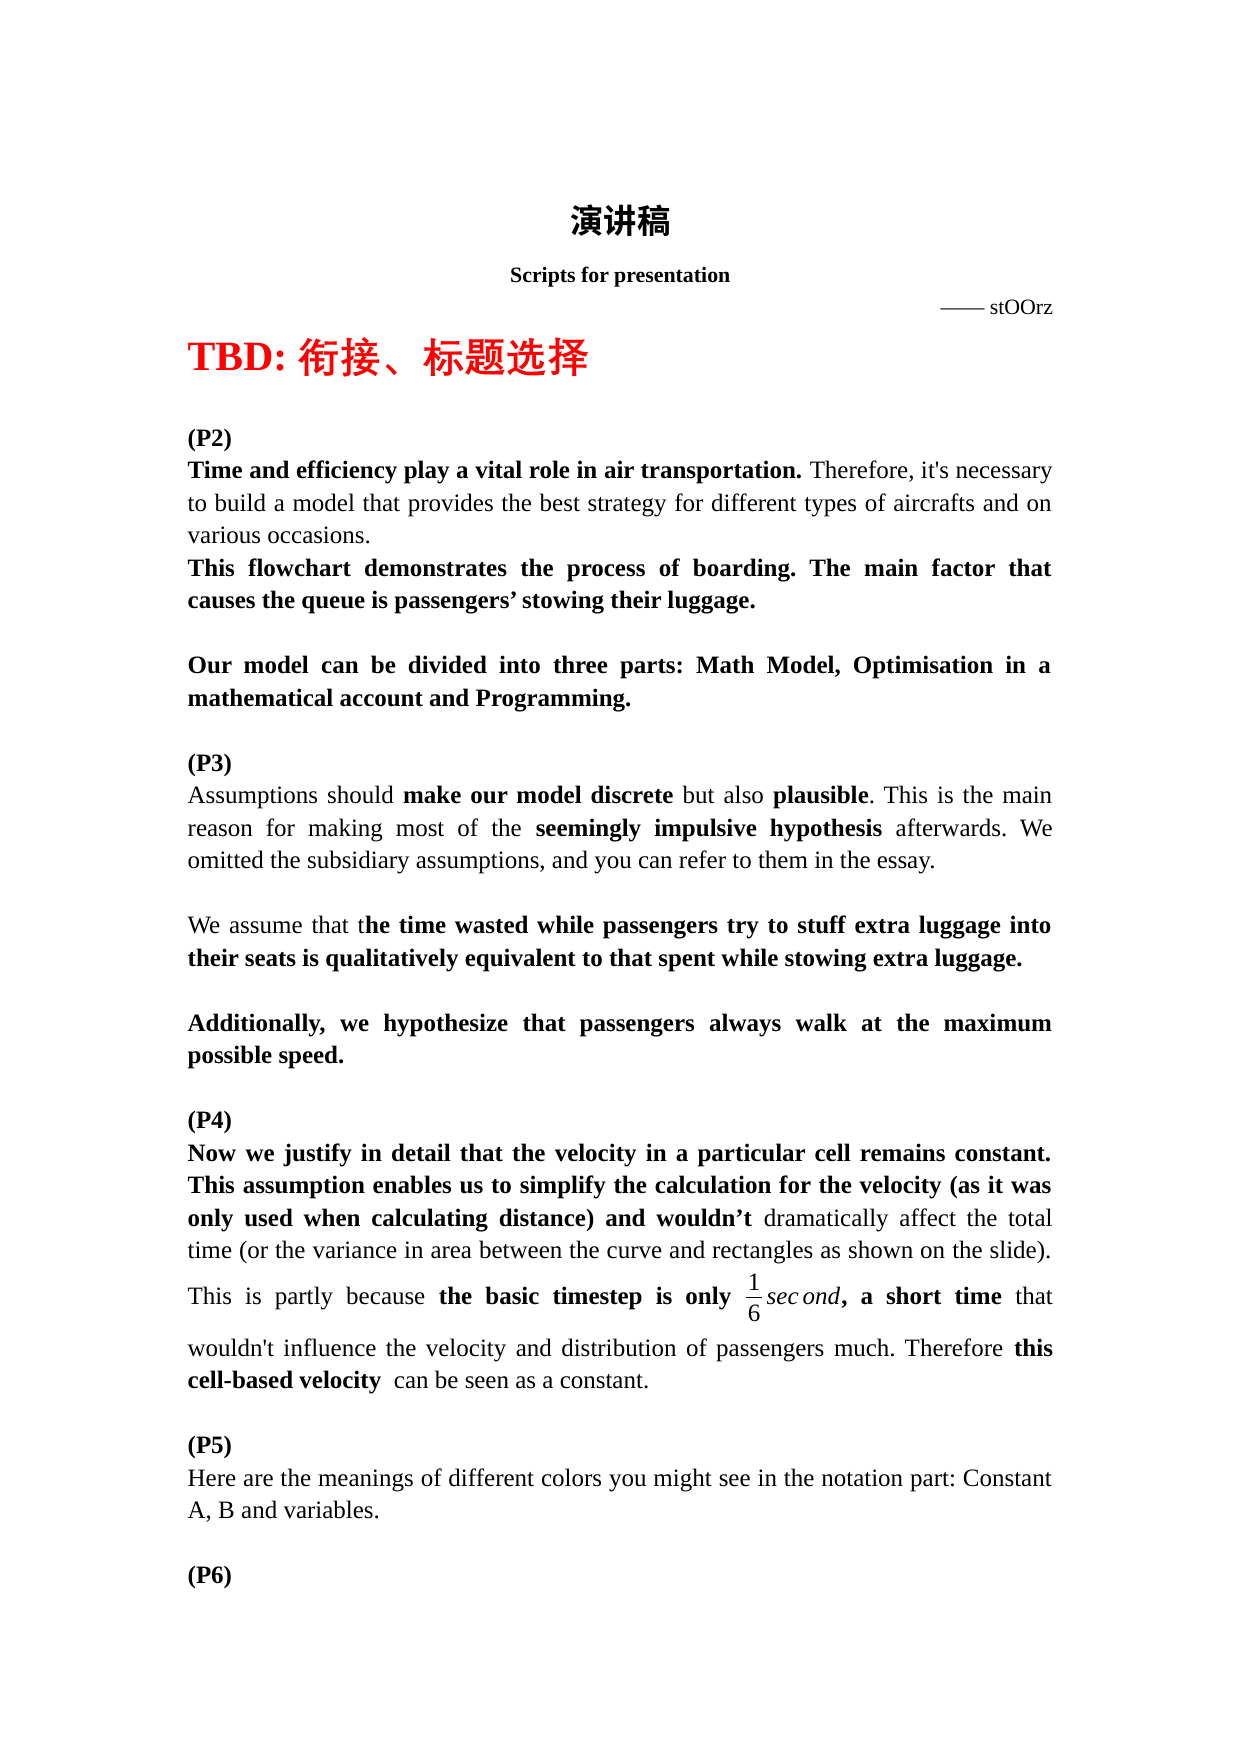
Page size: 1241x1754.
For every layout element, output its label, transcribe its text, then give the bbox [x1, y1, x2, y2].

text (P5) [187, 1428, 1053, 1461]
text (P3) [187, 746, 1053, 778]
text Now we justify in detail that the velocity in a particular cell remains constant. This assumption enables us to simplify the calculation for the velocity (as it was only used when calculating distance) and wouldn’t dramatically affect the total time (or the variance in area between the curve and rectangles as shown on the slide). This is partly because the basic timestep is only , a short time that wouldn't influence the velocity and distribution of passengers much. Therefore this cell-based velocity can be seen as a constant. [187, 1136, 1053, 1396]
text Scripts for presentation [187, 258, 1053, 291]
text TBD: 衔接、标题选择 [187, 323, 1053, 388]
text We assume that the time wasted while passengers try to stuff extra luggage into their seats is qualitatively equivalent to that spent while stowing extra luggage. [187, 908, 1053, 973]
text (P2) [187, 421, 1053, 453]
title 演讲稿 [187, 187, 1053, 252]
text Additionally, we hypothesize that passengers always walk at the maximum possible speed. [187, 1006, 1053, 1071]
text (P6) [187, 1558, 1053, 1591]
text Time and efficiency play a vital role in air transportation. Therefore, it's necessary to build a model that provides the best strategy for different types of aircrafts and on various occasions. [187, 453, 1053, 551]
text Our model can be divided into three parts: Math Model, Optimisation in a mathematical account and Programming. [187, 648, 1053, 713]
text This flowchart demonstrates the process of boarding. The main factor that causes the queue is passengers’ stowing their luggage. [187, 551, 1053, 616]
text Assumptions should make our model discrete but also plausible. This is the main reason for making most of the seemingly impulsive hypothesis afterwards. We omitted the subsidiary assumptions, and you can refer to them in the essay. [187, 778, 1053, 876]
text —— stOOrz [187, 291, 1053, 323]
text Here are the meanings of different colors you might see in the notation part: Constant A, B and variables. [187, 1461, 1053, 1526]
text (P4) [187, 1103, 1053, 1136]
